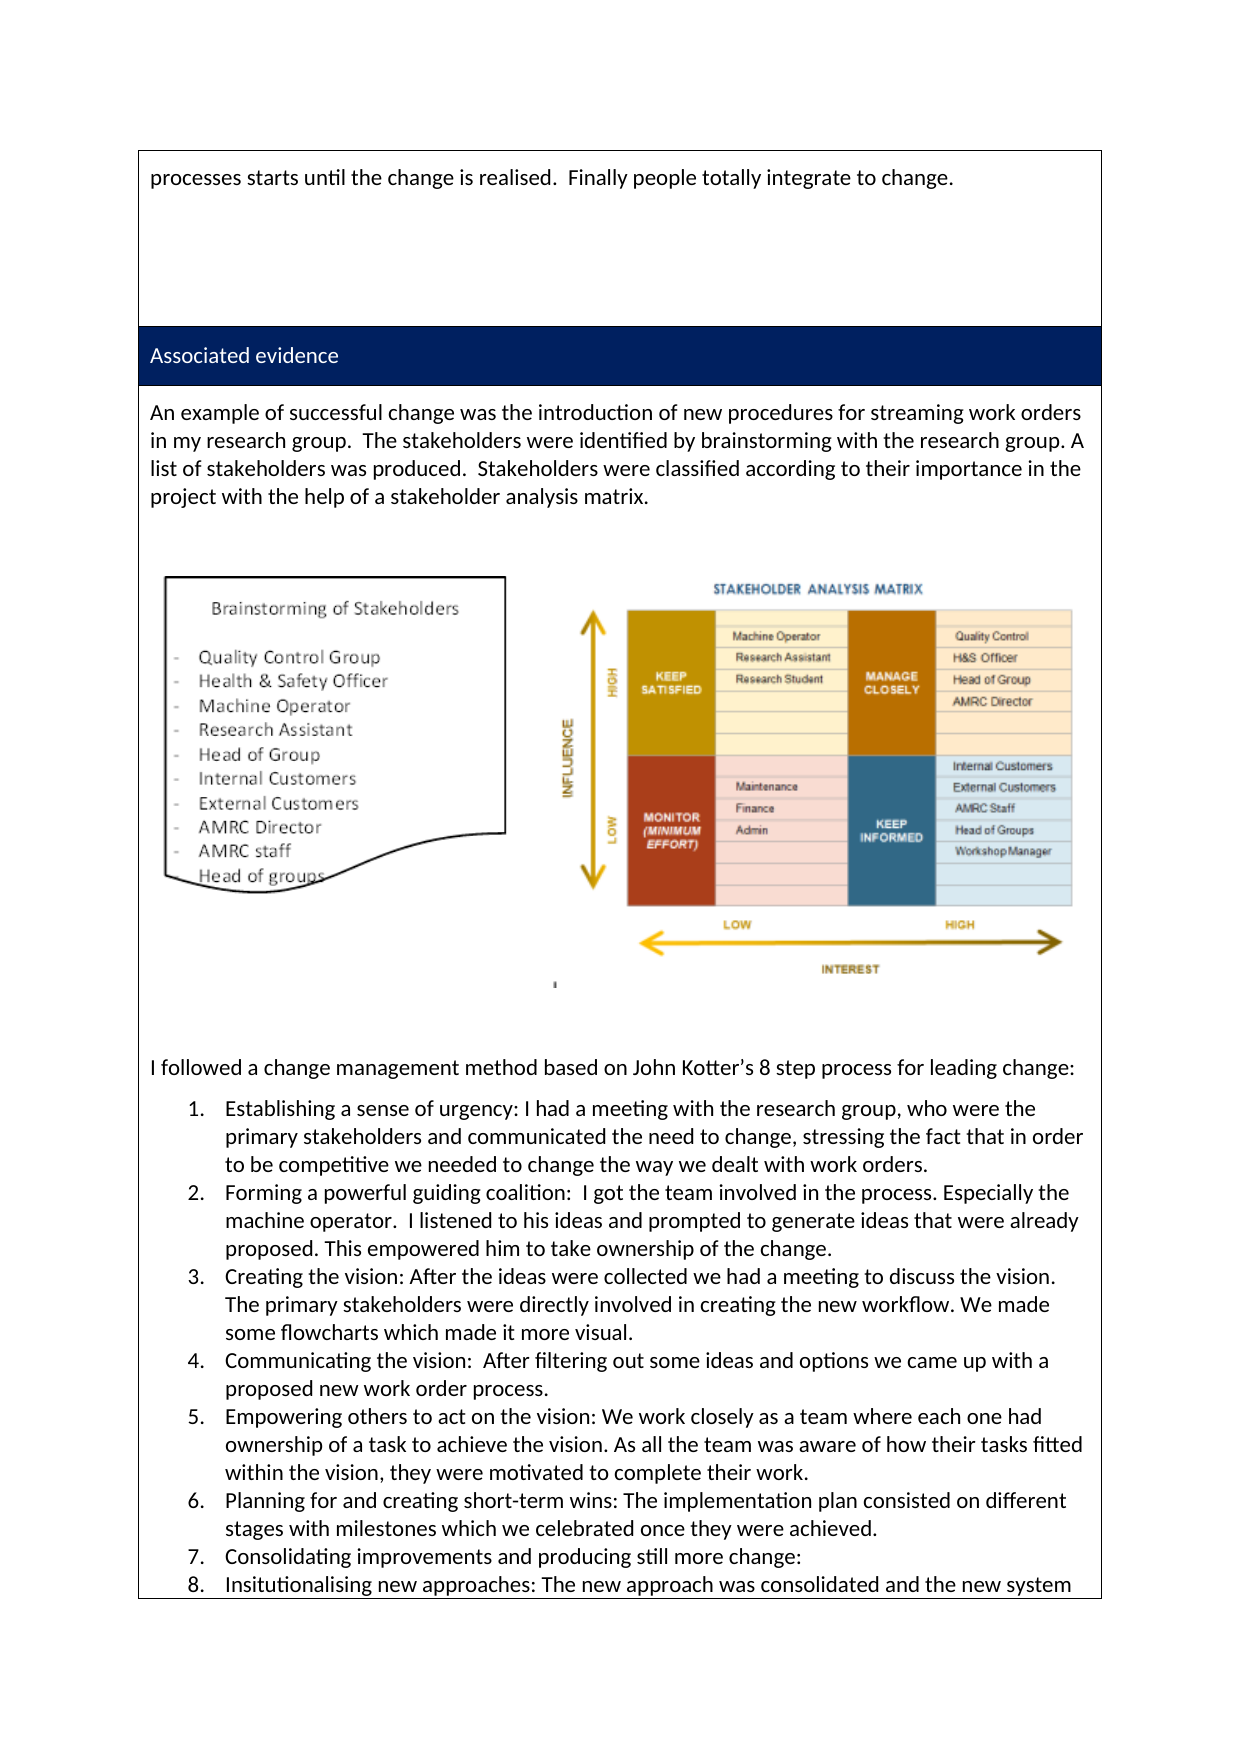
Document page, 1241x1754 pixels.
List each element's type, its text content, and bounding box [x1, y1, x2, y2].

table_cell Associated evidence [139, 327, 1101, 385]
picture [552, 575, 1079, 988]
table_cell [139, 386, 1101, 1598]
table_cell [139, 151, 1101, 326]
